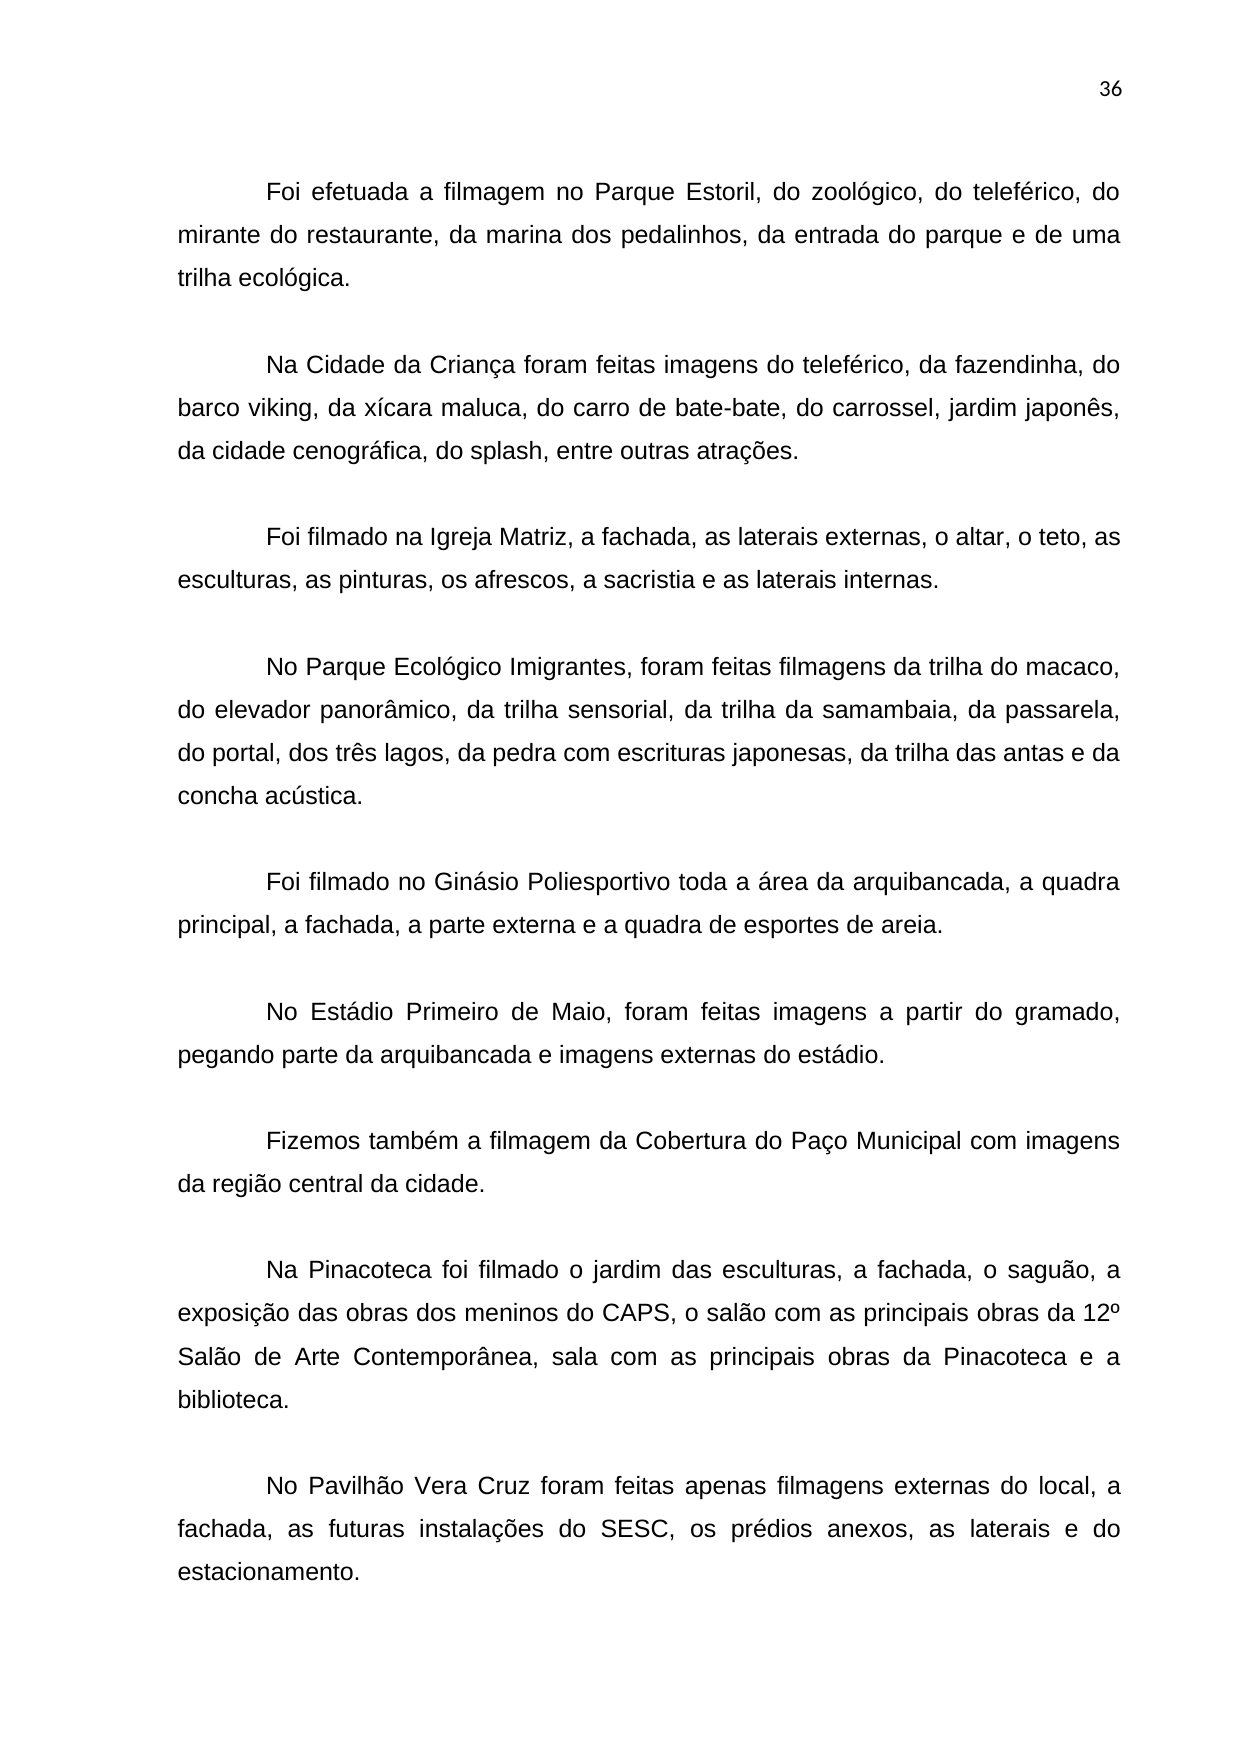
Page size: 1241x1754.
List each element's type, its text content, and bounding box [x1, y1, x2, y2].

text No Pavilhão Vera Cruz foram feitas apenas filmagens externas do local, a fachada, as futuras instalações do SESC, os prédios anexos, as laterais e do estacionamento. [177, 1471, 1122, 1586]
text Na Pinacoteca foi filmado o jardim das esculturas, a fachada, o saguão, a exposição das obras dos meninos do CAPS, o salão com as principais obras da 12º Salão de Arte Contemporânea, sala com as principais obras da Pinacoteca e a biblioteca. [177, 1255, 1122, 1413]
text Foi filmado na Igreja Matriz, a fachada, as laterais externas, o altar, o teto, as esculturas, as pinturas, os afrescos, a sacristia e as laterais internas. [177, 522, 1122, 594]
text Foi efetuada a filmagem no Parque Estoril, do zoológico, do teleférico, do mirante do restaurante, da marina dos pedalinhos, da entrada do parque e de uma trilha ecológica. [177, 177, 1122, 292]
text No Parque Ecológico Imigrantes, foram feitas filmagens da trilha do macaco, do elevador panorâmico, da trilha sensorial, da trilha da samambaia, da passarela, do portal, dos três lagos, da pedra com escrituras japonesas, da trilha das antas e da concha acústica. [177, 652, 1122, 810]
text Foi filmado no Ginásio Poliesportivo toda a área da arquibancada, a quadra principal, a fachada, a parte externa e a quadra de esportes de areia. [177, 867, 1122, 939]
text No Estádio Primeiro de Maio, foram feitas imagens a partir do gramado, pegando parte da arquibancada e imagens externas do estádio. [177, 997, 1122, 1068]
text Na Cidade da Criança foram feitas imagens do teleférico, da fazendinha, do barco viking, da xícara maluca, do carro de bate-bate, do carrossel, jardim japonês, da cidade cenográfica, do splash, entre outras atrações. [177, 350, 1122, 465]
text Fizemos também a filmagem da Cobertura do Paço Municipal com imagens da região central da cidade. [177, 1126, 1122, 1198]
